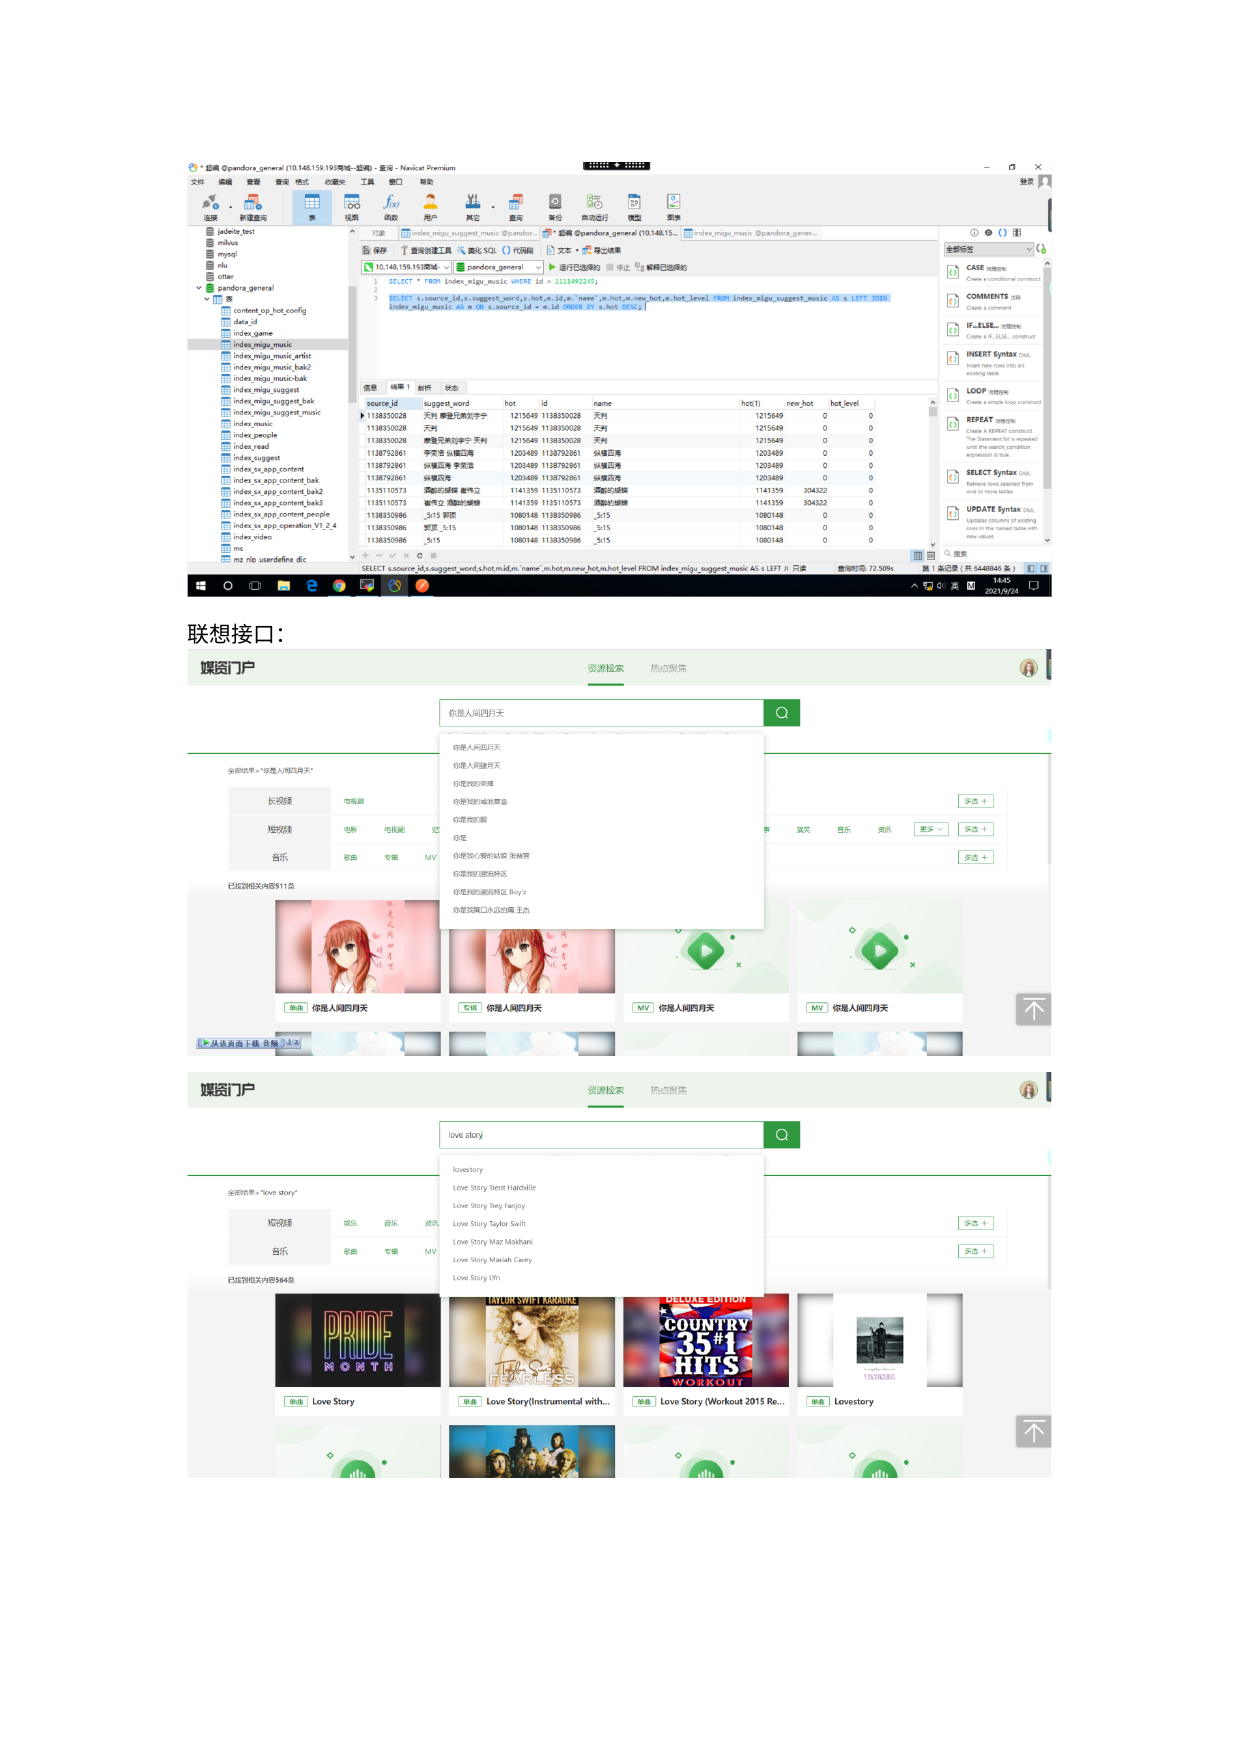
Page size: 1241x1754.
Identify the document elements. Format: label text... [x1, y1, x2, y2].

text 联想接口： [187, 617, 1053, 649]
picture [187, 162, 1052, 597]
picture [187, 649, 1052, 1056]
picture [187, 1072, 1052, 1478]
